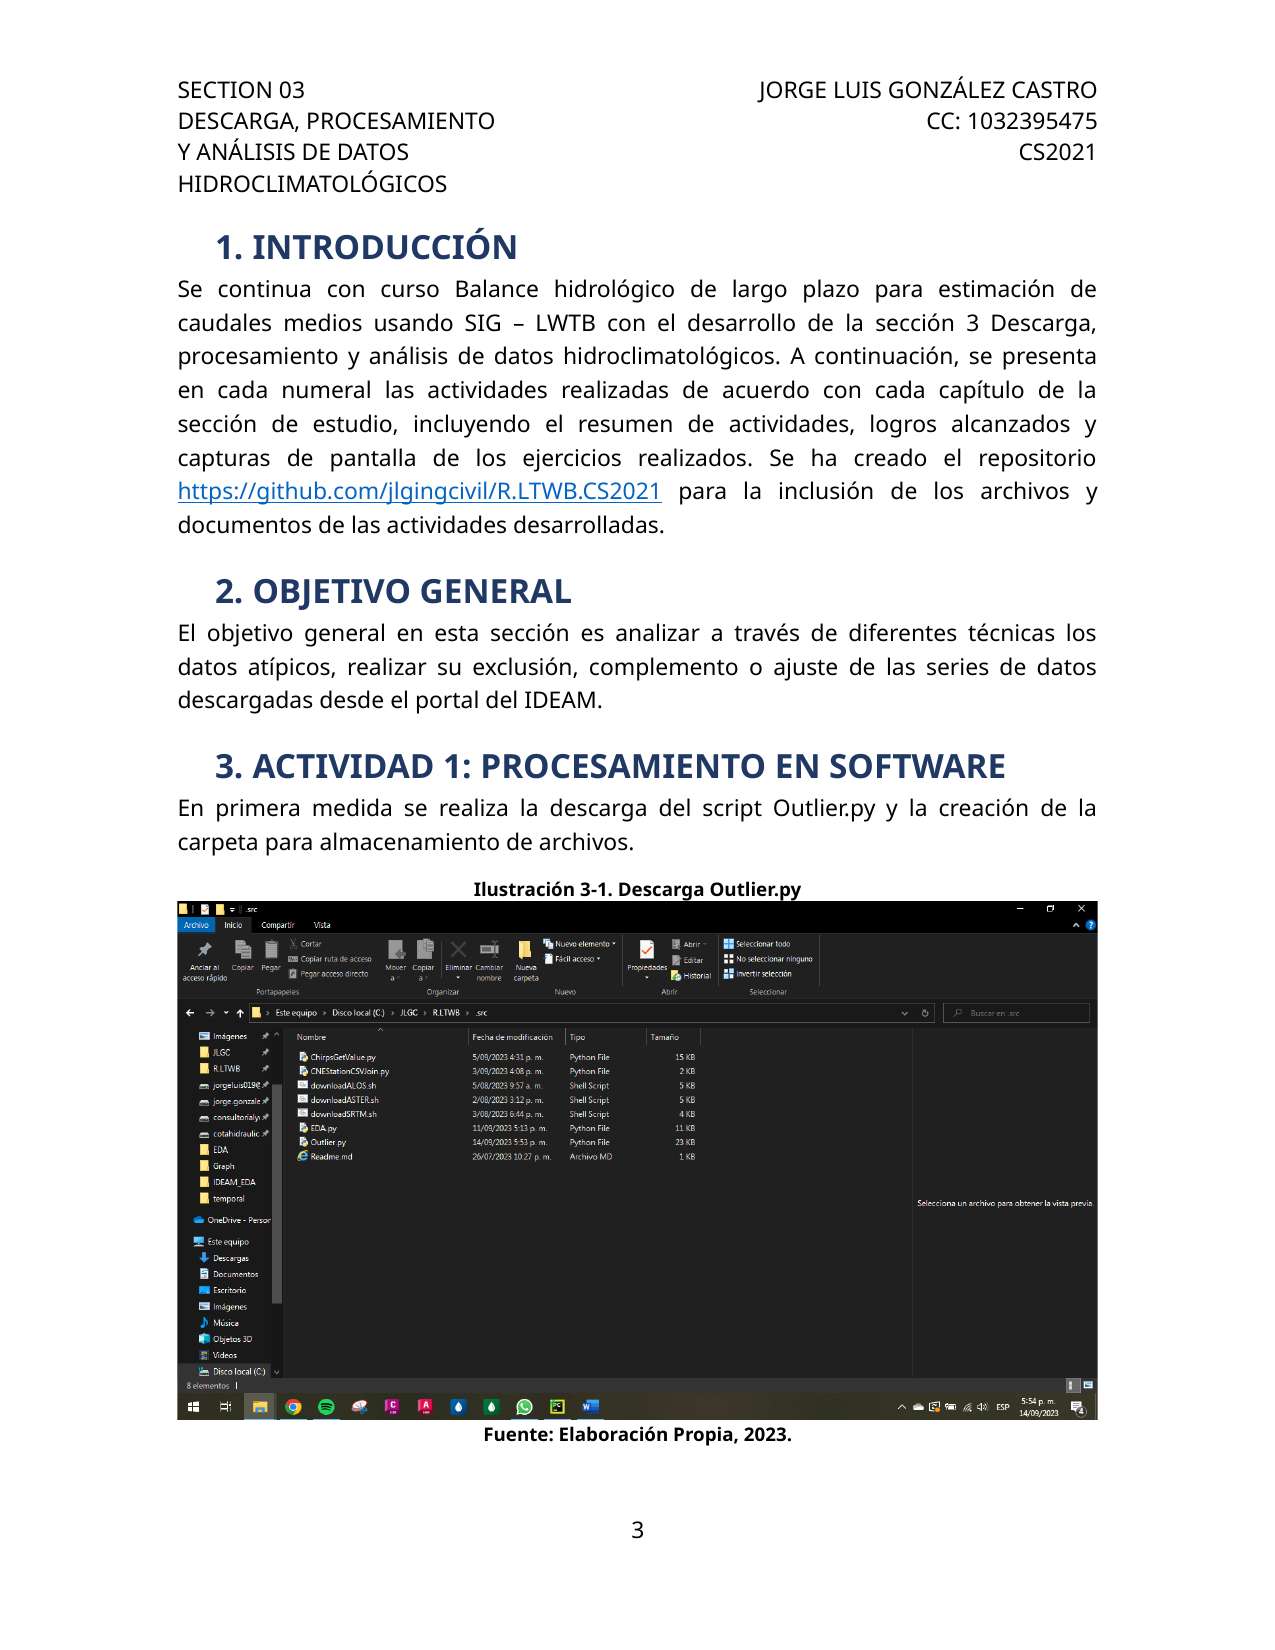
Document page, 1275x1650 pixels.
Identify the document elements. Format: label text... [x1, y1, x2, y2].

text Se continua con curso Balance hidrológico de largo plazo para estimación de caudales medios usando SIG – LWTB con el desarrollo de la sección 3 Descarga, procesamiento y análisis de datos hidroclimatológicos. A continuación, se presenta en cada numeral las actividades realizadas de acuerdo con cada capítulo de la sección de estudio, incluyendo el resumen de actividades, logros alcanzados y capturas de pantalla de los ejercicios realizados. Se ha creado el repositorio https://github.com/jlgingcivil/R.LTWB.CS2021 para la inclusión de los archivos y documentos de las actividades desarrolladas. [177, 273, 1098, 540]
subtitle Actividad 1: Procesamiento en software [215, 743, 1098, 788]
subtitle Objetivo General [215, 568, 1098, 613]
picture [177, 901, 1098, 1420]
text Fuente: Elaboración Propia, 2023. [177, 1422, 1098, 1447]
subtitle Introducción [215, 224, 1098, 269]
text En primera medida se realiza la descarga del script Outlier.py y la creación de la carpeta para almacenamiento de archivos. [177, 792, 1098, 857]
text El objetivo general en esta sección es analizar a través de diferentes técnicas los datos atípicos, realizar su exclusión, complemento o ajuste de las series de datos descargadas desde el portal del IDEAM. [177, 617, 1098, 715]
